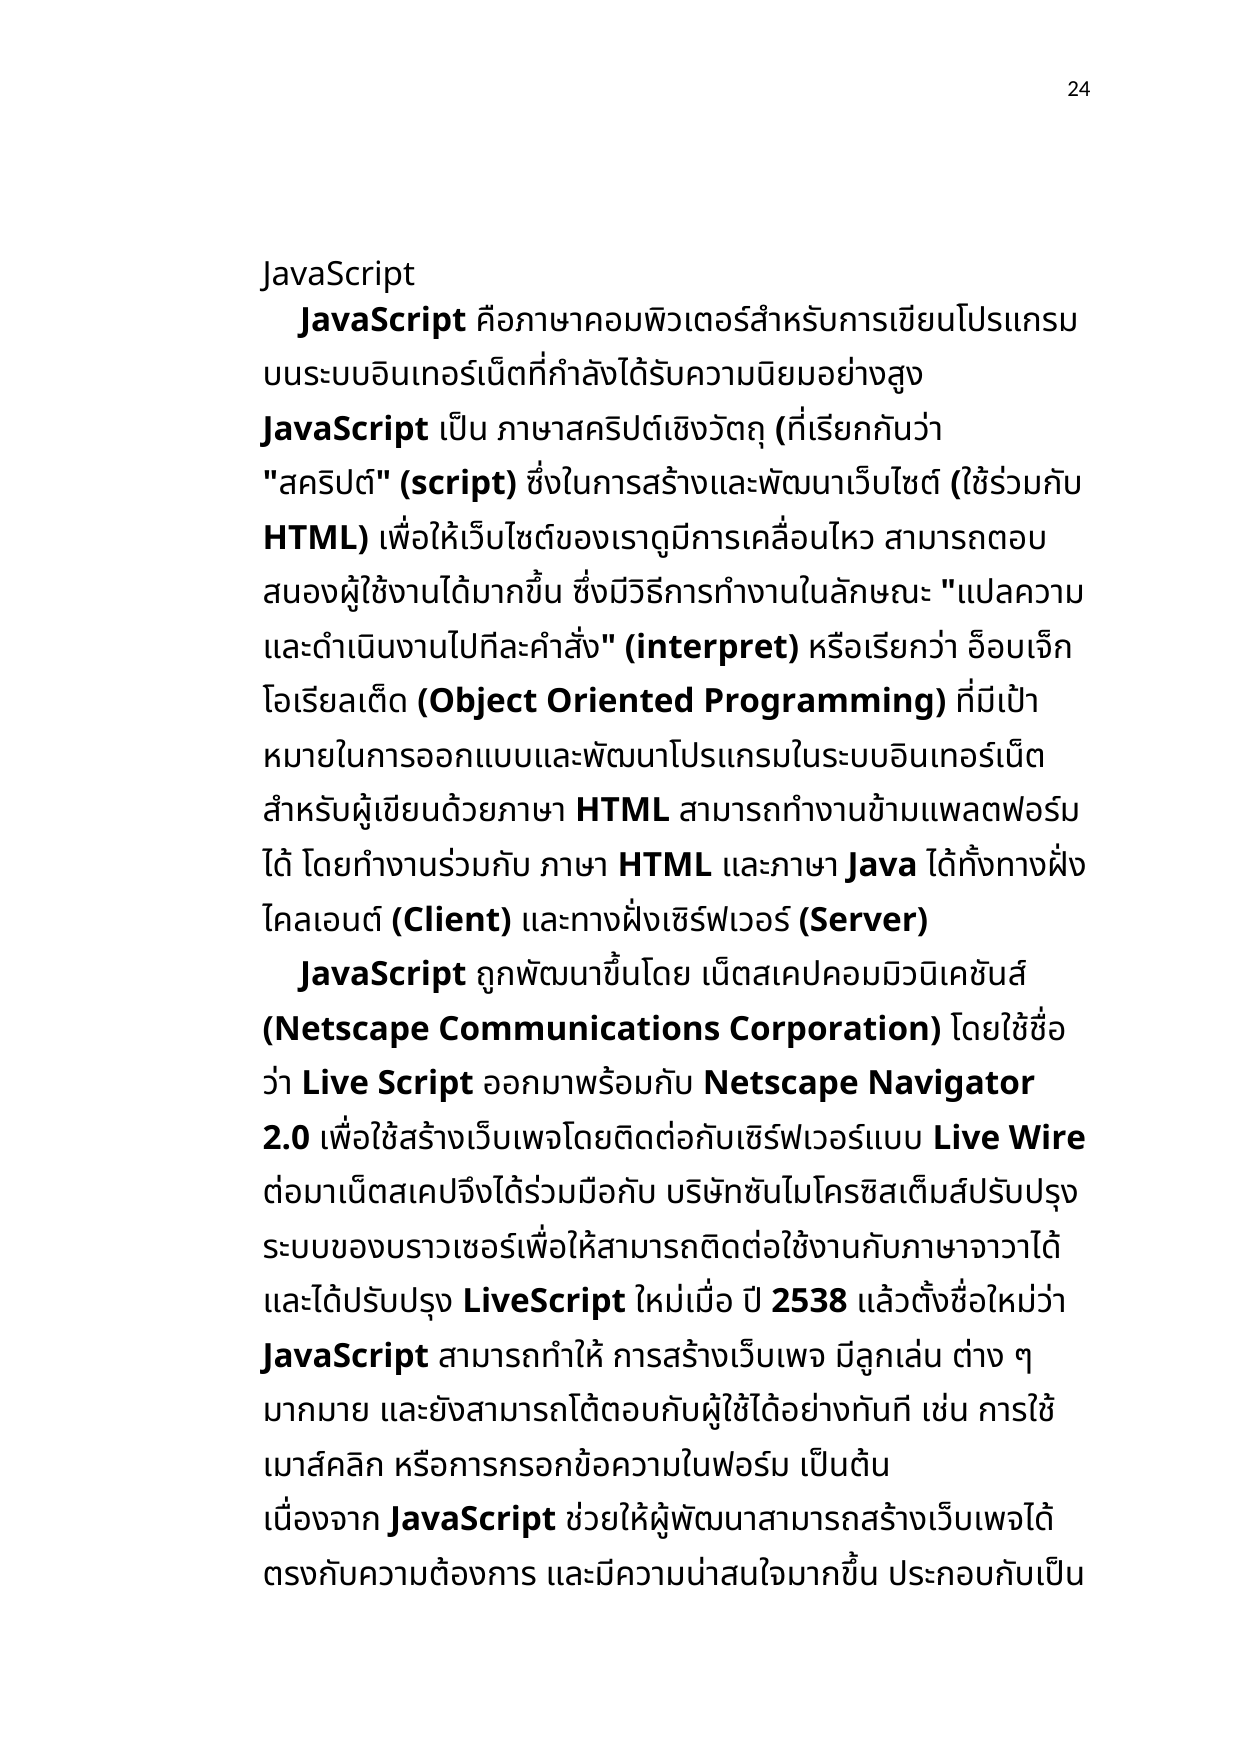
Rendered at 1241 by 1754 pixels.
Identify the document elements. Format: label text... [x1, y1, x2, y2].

list JavaScript คือภาษาคอมพิวเตอร์สำหรับการเขียนโปรแกรมบนระบบอินเทอร์เน็ตที่กำลังได้รับความนิยมอย่างสูง JavaScript เป็น ภาษาสคริปต์เชิงวัตถุ (ที่เรียกกันว่า "สคริปต์" (script) ซึ่งในการสร้างและพัฒนาเว็บไซต์ (ใช้ร่วมกับ HTML) เพื่อให้เว็บไซต์ของเราดูมีการเคลื่อนไหว สามารถตอบสนองผู้ใช้งานได้มากขึ้น ซึ่งมีวิธีการทำงานในลักษณะ "แปลความและดำเนินงานไปทีละคำสั่ง" (interpret) หรือเรียกว่า อ็อบเจ็กโอเรียลเต็ด (Object Oriented Programming) ที่มีเป้าหมายในการออกแบบและพัฒนาโปรแกรมในระบบอินเทอร์เน็ต สำหรับผู้เขียนด้วยภาษา HTML สามารถทำงานข้ามแพลตฟอร์มได้ โดยทำงานร่วมกับ ภาษา HTML และภาษา Java ได้ทั้งทางฝั่งไคลเอนต์ (Client) และทางฝั่งเซิร์ฟเวอร์ (Server) [262, 295, 1090, 946]
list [262, 1495, 1090, 1600]
list JavaScript [262, 250, 1090, 295]
list JavaScript ถูกพัฒนาขึ้นโดย เน็ตสเคปคอมมิวนิเคชันส์ (Netscape Communications Corporation) โดยใช้ชื่อว่า Live Script ออกมาพร้อมกับ Netscape Navigator 2.0 เพื่อใช้สร้างเว็บเพจโดยติดต่อกับเซิร์ฟเวอร์แบบ Live Wire ต่อมาเน็ตสเคปจึงได้ร่วมมือกับ บริษัทซันไมโครซิสเต็มส์ปรับปรุงระบบของบราวเซอร์เพื่อให้สามารถติดต่อใช้งานกับภาษาจาวาได้ และได้ปรับปรุง LiveScript ใหม่เมื่อ ปี 2538 แล้วตั้งชื่อใหม่ว่า JavaScript สามารถทำให้ การสร้างเว็บเพจ มีลูกเล่น ต่าง ๆ มากมาย และยังสามารถโต้ตอบกับผู้ใช้ได้อย่างทันที เช่น การใช้เมาส์คลิก หรือการกรอกข้อความในฟอร์ม เป็นต้น [262, 950, 1090, 1491]
